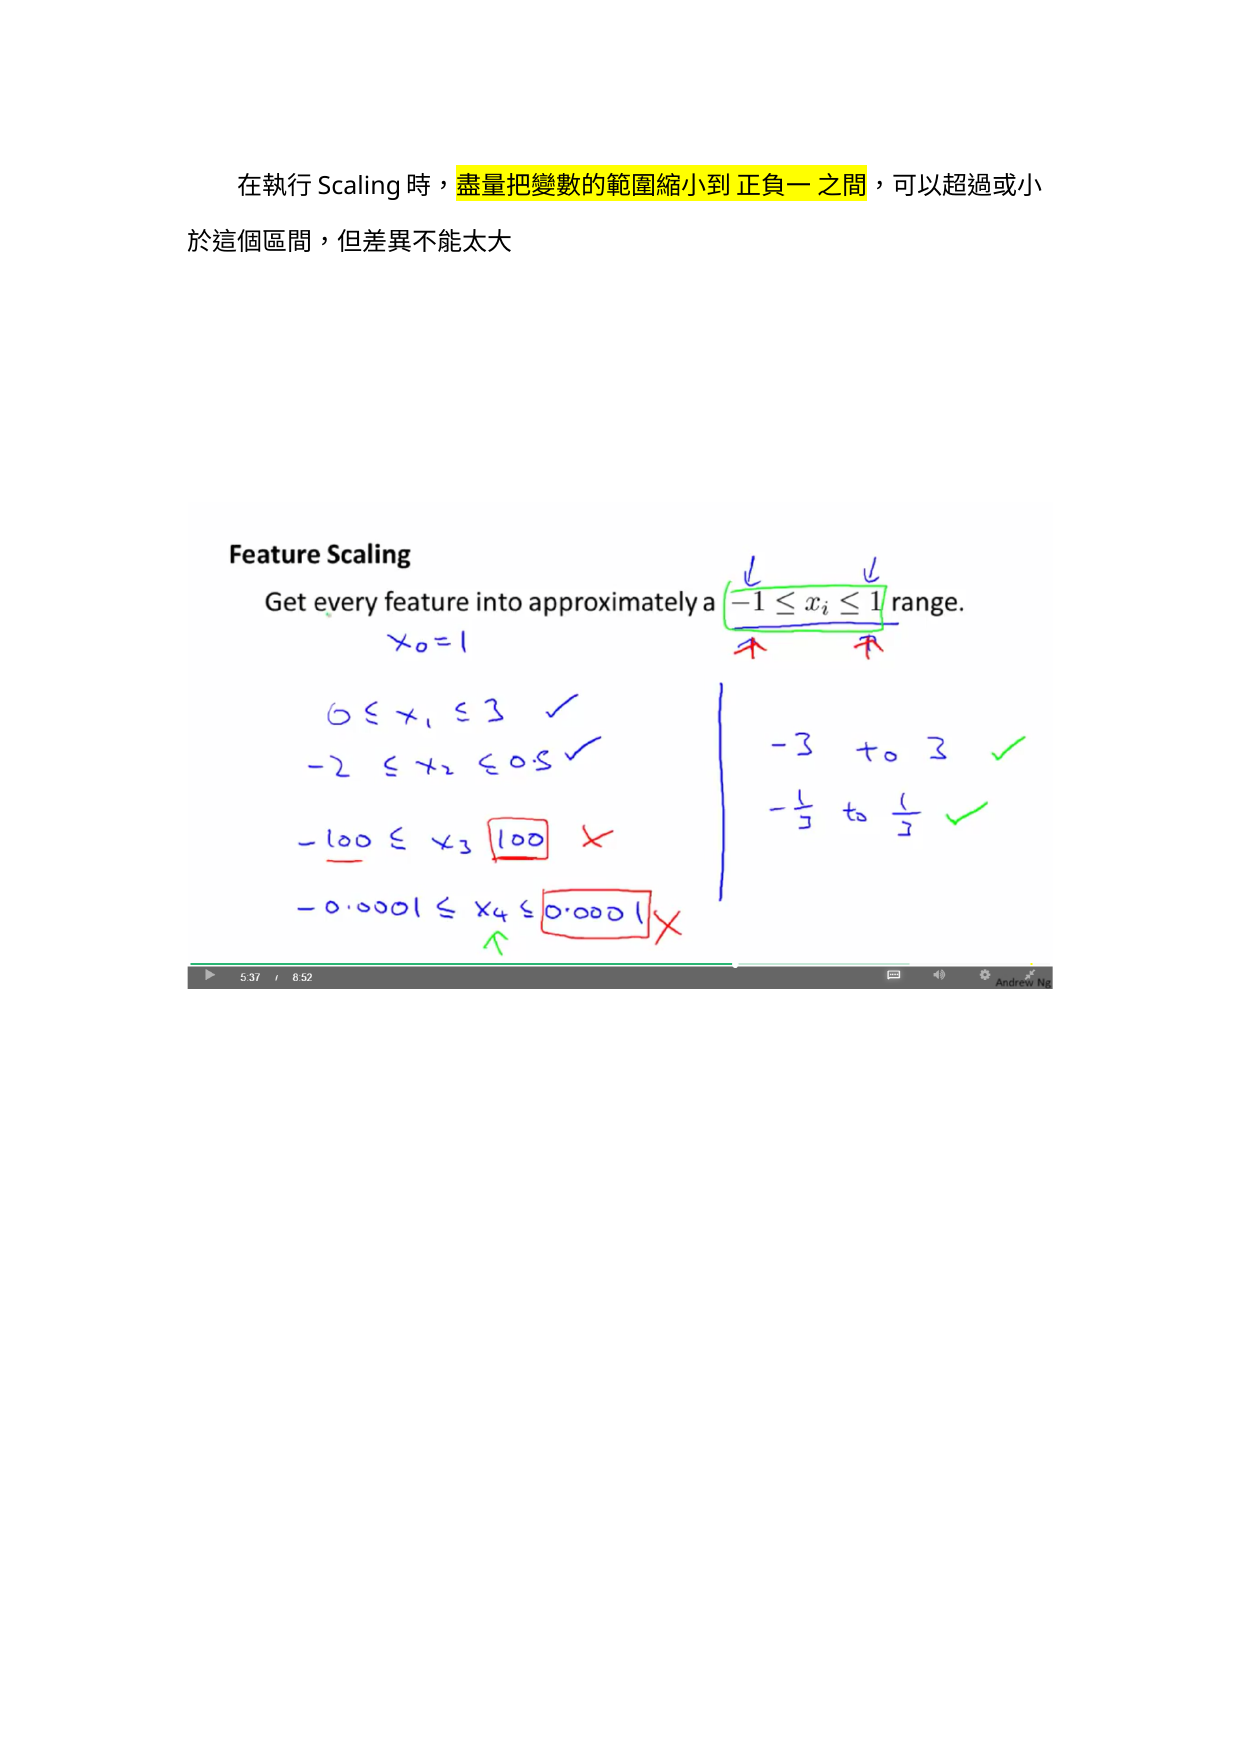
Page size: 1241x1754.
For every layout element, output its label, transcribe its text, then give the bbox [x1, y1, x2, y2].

picture [187, 502, 1053, 989]
text 在執行Scaling時，盡量把變數的範圍縮小到 正負一 之間，可以超過或小於這個區間，但差異不能太大 [187, 164, 1053, 502]
